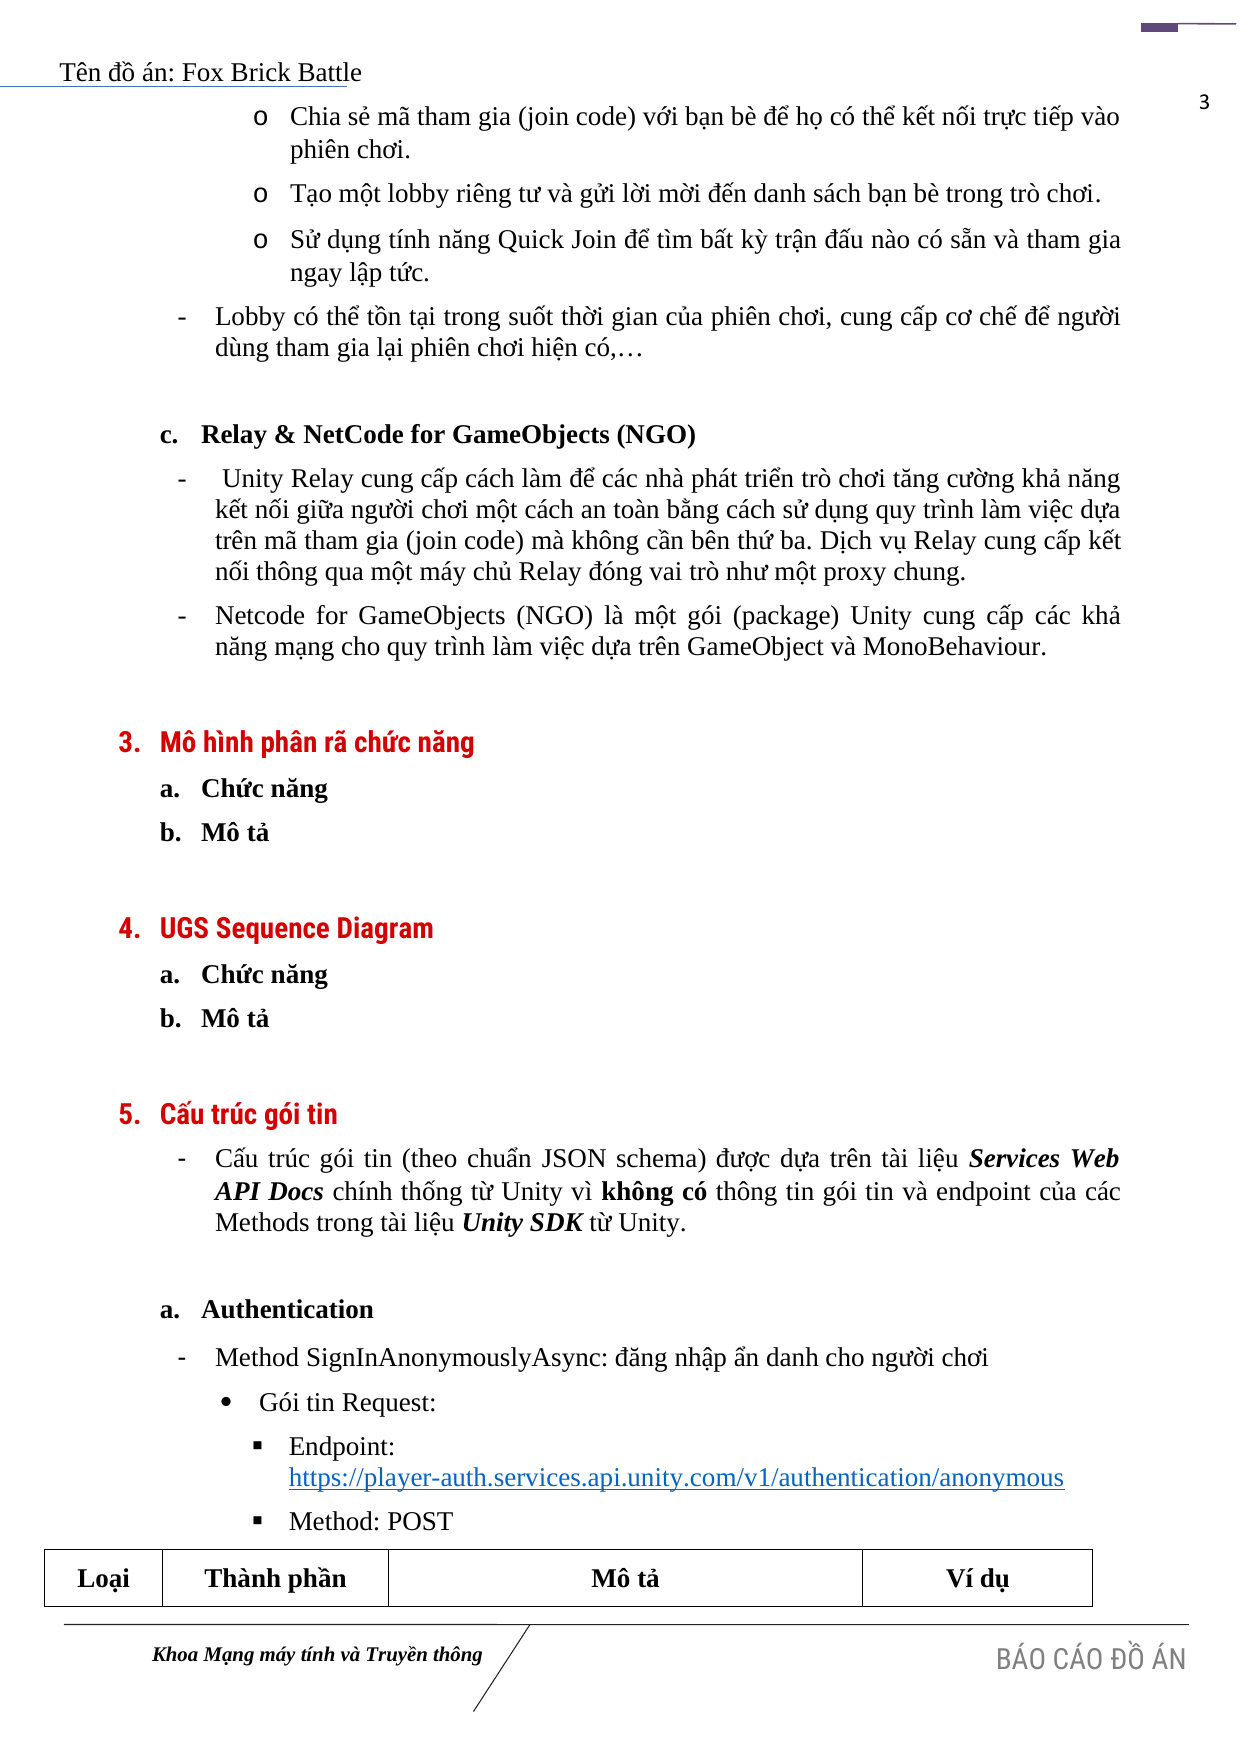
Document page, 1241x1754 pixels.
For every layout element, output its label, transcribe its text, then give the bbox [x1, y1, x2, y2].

list Cấu trúc gói tin (theo chuẩn JSON schema) được dựa trên tài liệu Services Web API Docs chính thống từ Unity vì không có thông tin gói tin và endpoint của các Methods trong tài liệu Unity SDK từ Unity. [177, 1138, 1122, 1237]
list Method SignInAnonymouslyAsync: đăng nhập ẩn danh cho người chơi [177, 1337, 1122, 1374]
list Endpoint: https://player-auth.services.api.unity.com/v1/authentication/anonymous [251, 1430, 1122, 1493]
subtitle Mô tả [159, 1002, 1122, 1033]
subtitle Chức năng [159, 958, 1122, 989]
subtitle Relay & NetCode for GameObjects (NGO) [159, 418, 1122, 449]
subtitle Cấu trúc gói tin [118, 1098, 1122, 1132]
table_header Ví dụ [863, 1550, 1092, 1606]
list Lobby có thể tồn tại trong suốt thời gian của phiên chơi, cung cấp cơ chế để người dùng tham gia lại phiên chơi hiện có,… [177, 300, 1122, 362]
subtitle Mô hình phân rã chức năng [118, 726, 1122, 760]
list Netcode for GameObjects (NGO) là một gói (package) Unity cung cấp các khả năng mạng cho quy trình làm việc dựa trên GameObject và MonoBehaviour. [177, 599, 1122, 661]
list Unity Relay cung cấp cách làm để các nhà phát triển trò chơi tăng cường khả năng kết nối giữa người chơi một cách an toàn bằng cách sử dụng quy trình làm việc dựa trên mã tham gia (join code) mà không cần bên thứ ba. Dịch vụ Relay cung cấp kết nối thông qua một máy chủ Relay đóng vai trò như một proxy chung. [177, 462, 1122, 587]
list Chia sẻ mã tham gia (join code) với bạn bè để họ có thể kết nối trực tiếp vào phiên chơi. [252, 100, 1122, 164]
table_header Mô tả [389, 1550, 862, 1606]
list Gói tin Request: [221, 1386, 1122, 1418]
subtitle Mô tả [159, 816, 1122, 847]
list Sử dụng tính năng Quick Join để tìm bất kỳ trận đấu nào có sẵn và tham gia ngay lập tức. [252, 223, 1122, 287]
subtitle UGS Sequence Diagram [118, 912, 1122, 946]
table_header Loại [45, 1550, 162, 1606]
subtitle Authentication [159, 1293, 1122, 1324]
list Method: POST [251, 1505, 1122, 1536]
table_header Thành phần [163, 1550, 388, 1606]
list Tạo một lobby riêng tư và gửi lời mời đến danh sách bạn bè trong trò chơi. [252, 177, 1122, 210]
subtitle Chức năng [159, 772, 1122, 804]
